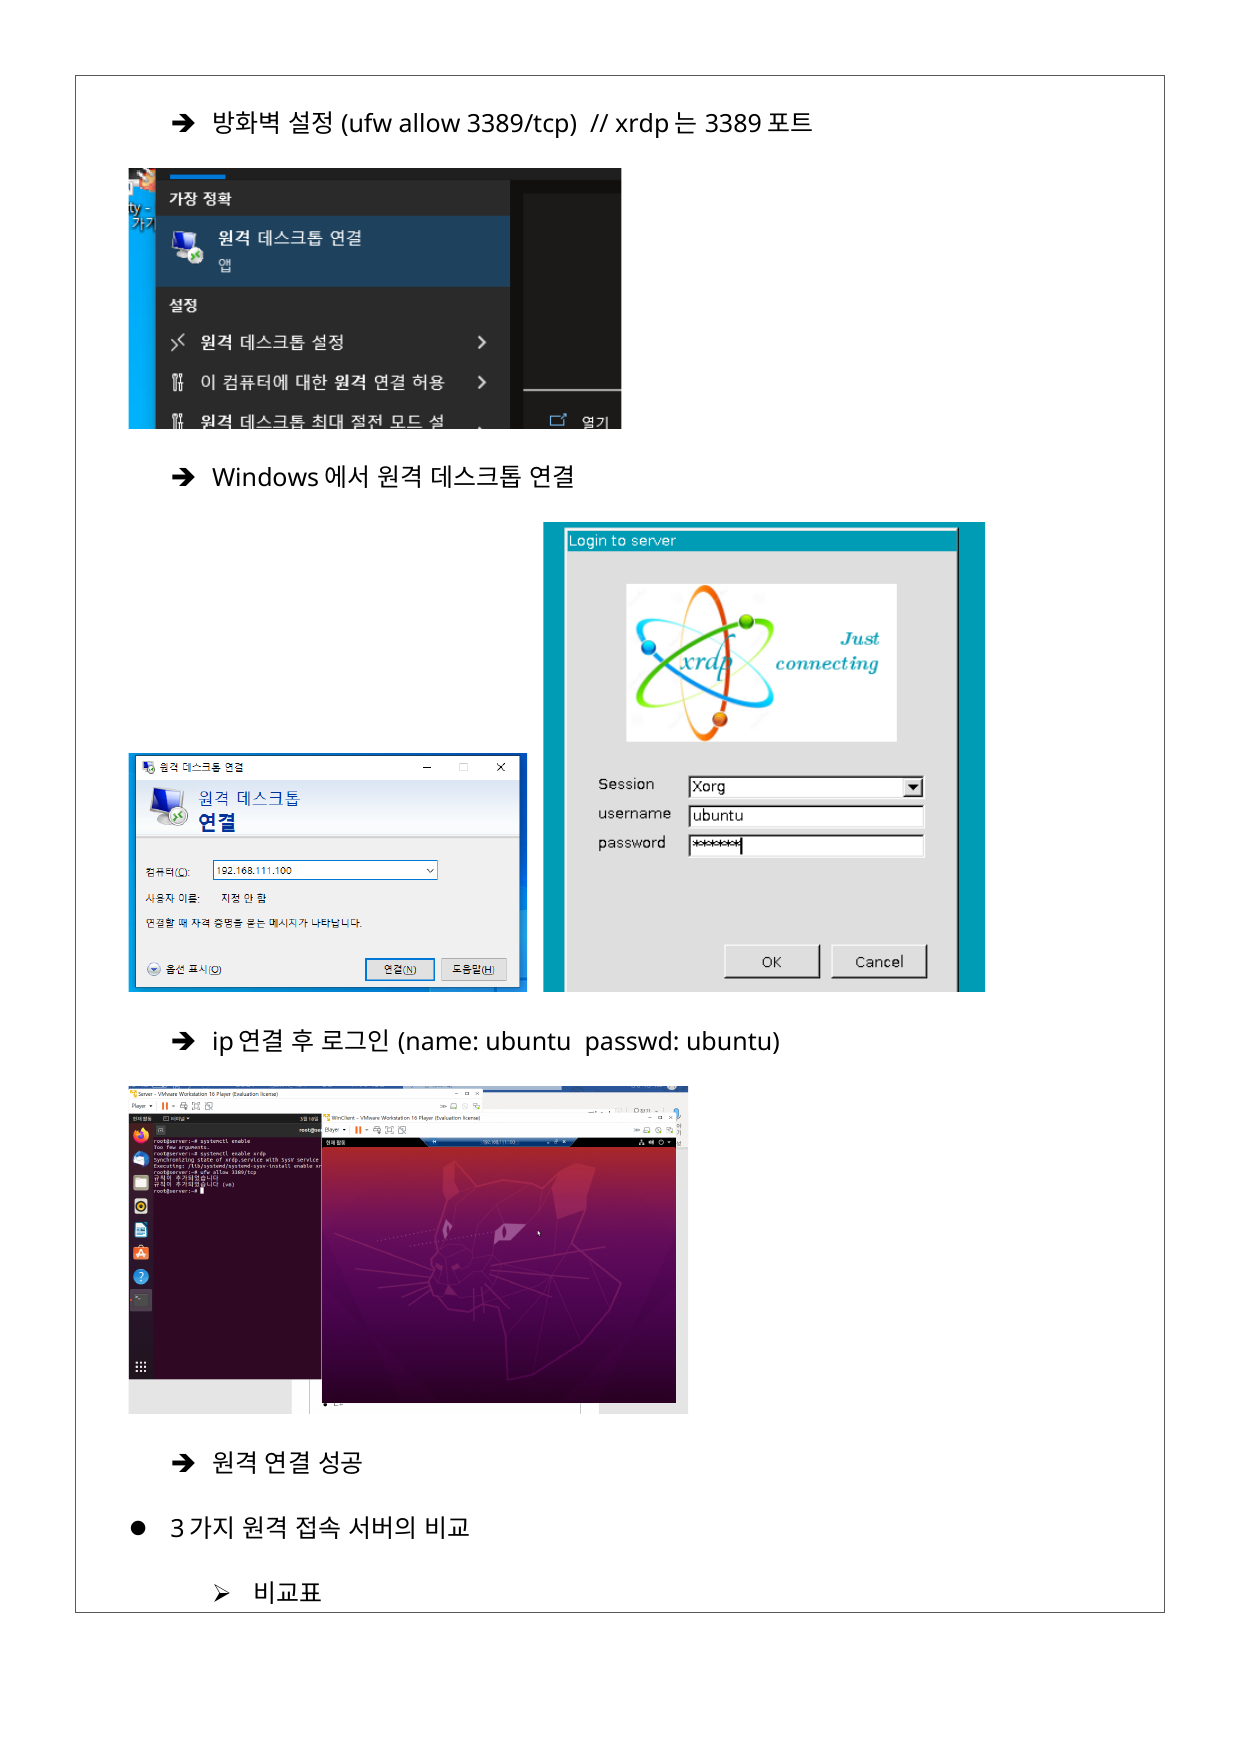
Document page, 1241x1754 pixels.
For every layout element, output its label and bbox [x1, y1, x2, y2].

picture [128, 753, 528, 992]
picture [128, 168, 622, 429]
picture [128, 203, 140, 215]
picture [543, 522, 986, 992]
picture [128, 1086, 689, 1414]
table_header [76, 76, 1164, 1612]
